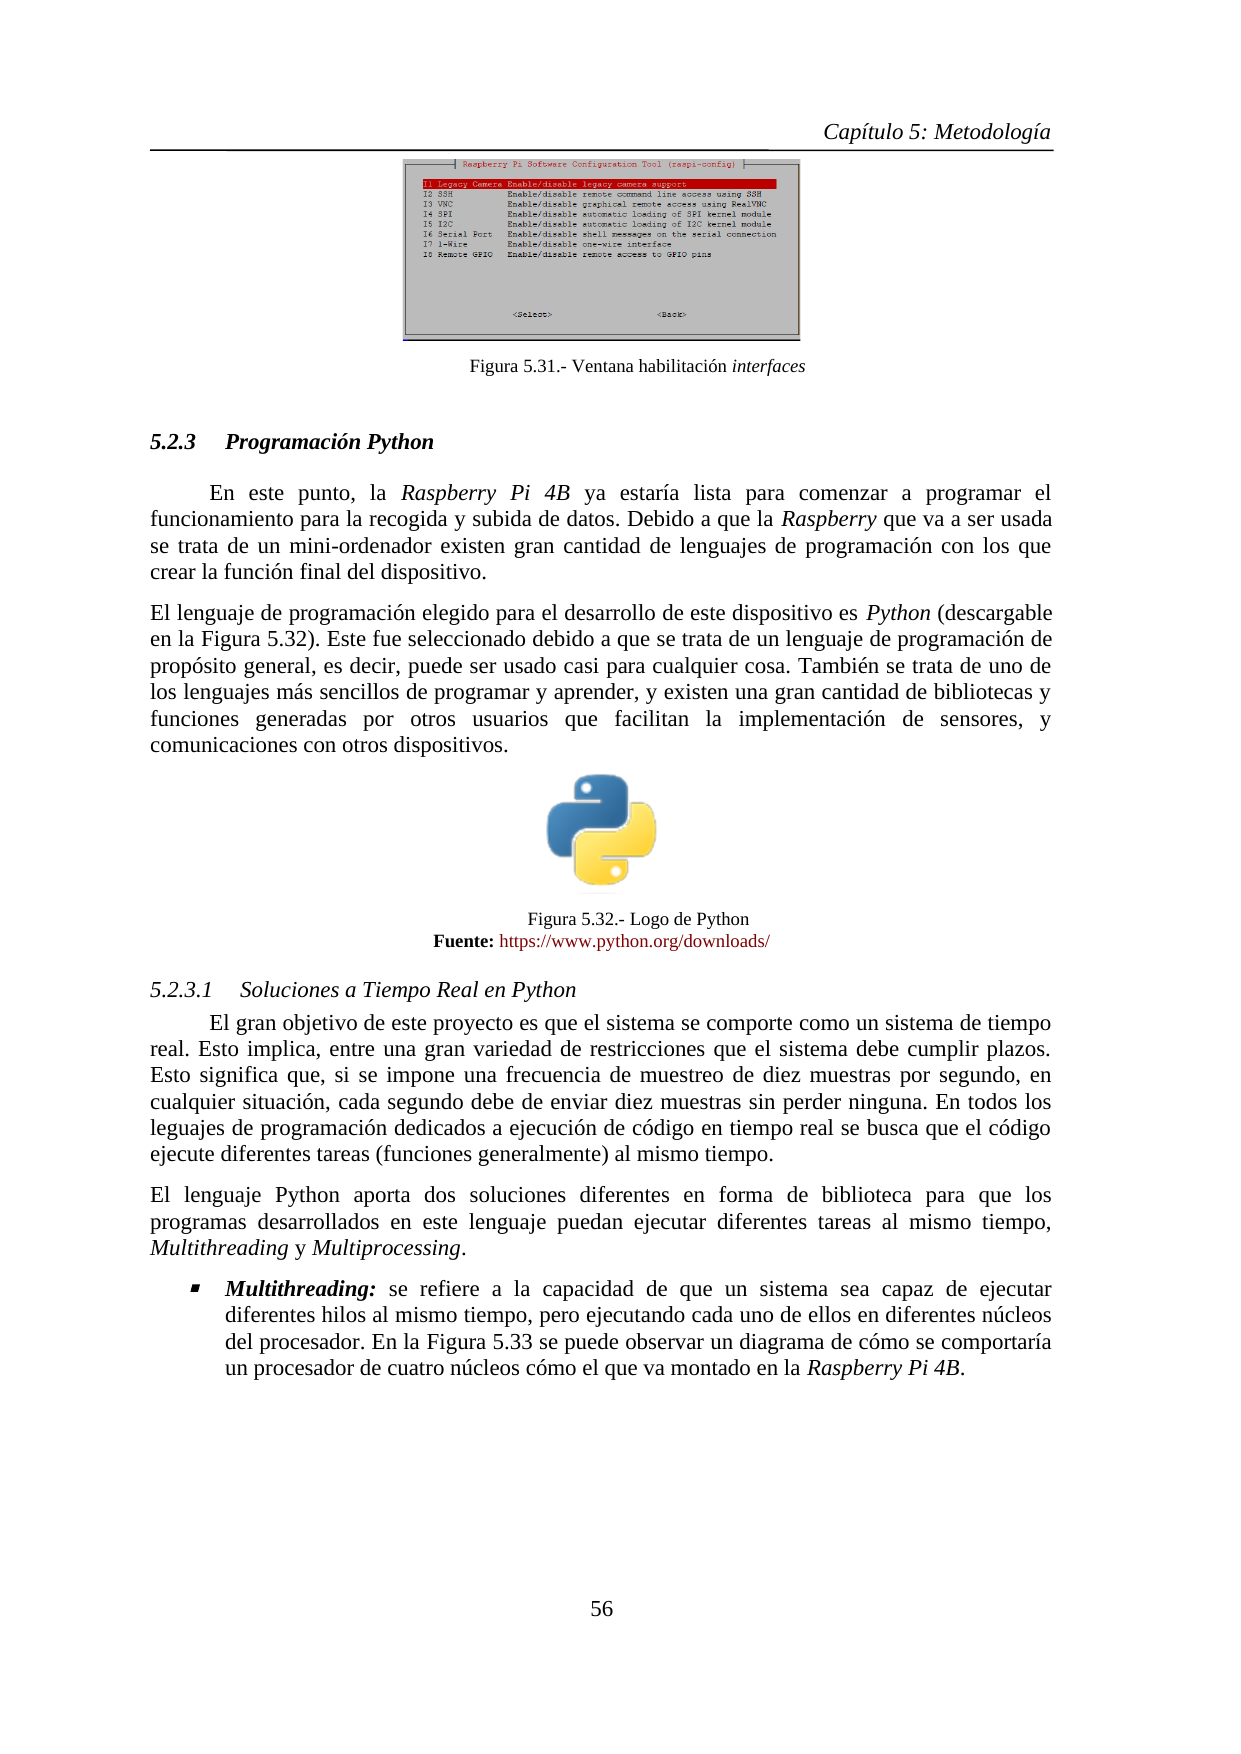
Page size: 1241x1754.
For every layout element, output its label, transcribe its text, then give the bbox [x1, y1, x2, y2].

picture [402, 159, 801, 341]
subtitle Soluciones a Tiempo Real en Python [150, 976, 1053, 1002]
subtitle Programación Python [150, 428, 1053, 454]
text En este punto, la Raspberry Pi 4B ya estaría lista para comenzar a programar el funcionamiento para la recogida y subida de datos. Debido a que la Raspberry que va a ser usada se trata de un mini-ordenador existen gran cantidad de lenguajes de programación con los que crear la función final del dispositivo. [150, 479, 1053, 584]
text El gran objetivo de este proyecto es que el sistema se comporte como un sistema de tiempo real. Esto implica, entre una gran variedad de restricciones que el sistema debe cumplir plazos. Esto significa que, si se impone una frecuencia de muestreo de diez muestras por segundo, en cualquier situación, cada segundo debe de enviar diez muestras sin perder ninguna. En todos los leguajes de programación dedicados a ejecución de código en tiempo real se busca que el código ejecute diferentes tareas (funciones generalmente) al mismo tiempo. [150, 1009, 1053, 1167]
picture [538, 771, 665, 894]
text Fuente: https://www.python.org/downloads/ [150, 929, 1053, 951]
text El lenguaje Python aporta dos soluciones diferentes en forma de biblioteca para que los programas desarrollados en este lenguaje puedan ejecutar diferentes tareas al mismo tiempo, Multithreading y Multiprocessing. [150, 1181, 1053, 1260]
